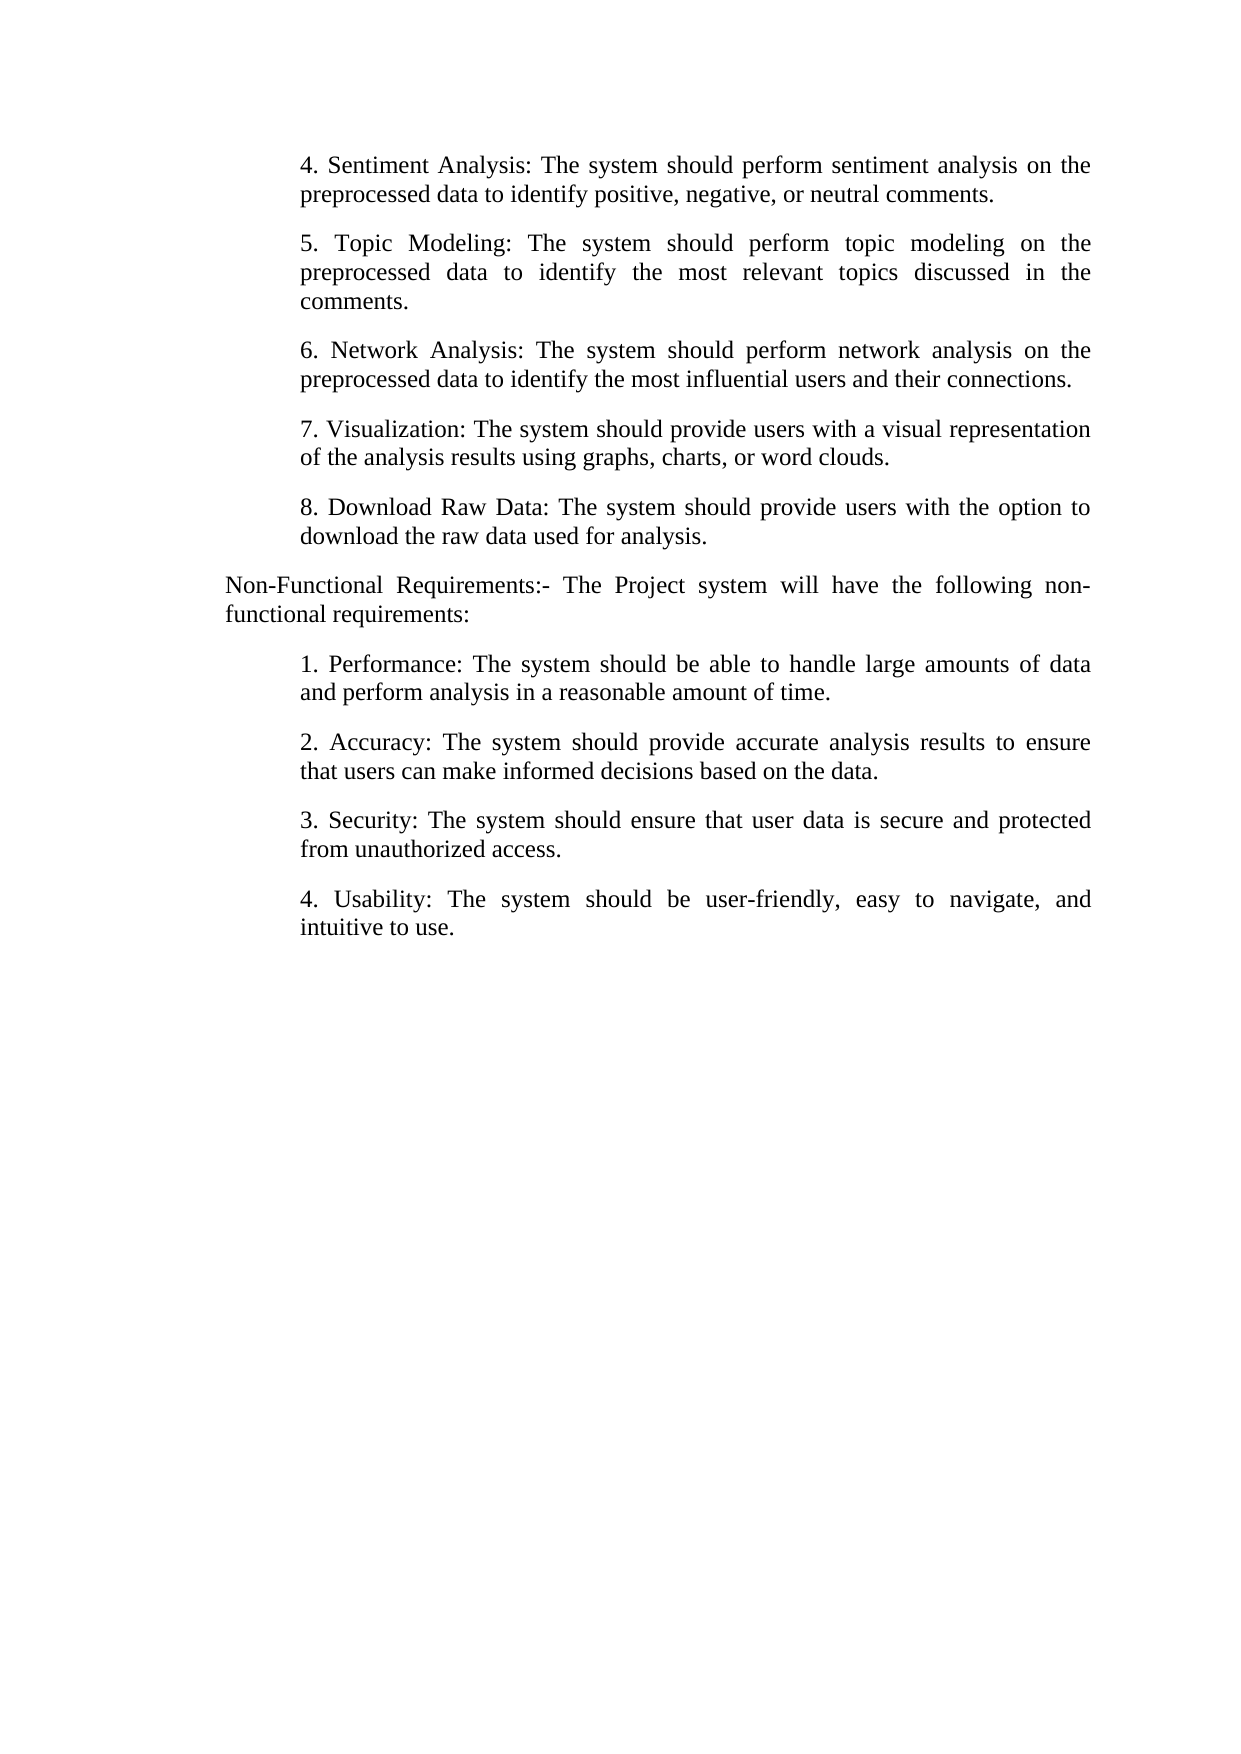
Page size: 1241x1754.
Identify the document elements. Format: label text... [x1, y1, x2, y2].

text 3. Security: The system should ensure that user data is secure and protected from unauthorized access. [300, 805, 1092, 863]
text 4. Sentiment Analysis: The system should perform sentiment analysis on the preprocessed data to identify positive, negative, or neutral comments. [300, 150, 1092, 207]
text 7. Visualization: The system should provide users with a visual representation of the analysis results using graphs, charts, or word clouds. [300, 414, 1092, 471]
text 2. Accuracy: The system should provide accurate analysis results to ensure that users can make informed decisions based on the data. [300, 727, 1092, 784]
text 5. Topic Modeling: The system should perform topic modeling on the preprocessed data to identify the most relevant topics discussed in the comments. [300, 228, 1092, 314]
text 6. Network Analysis: The system should perform network analysis on the preprocessed data to identify the most influential users and their connections. [300, 335, 1092, 393]
text 4. Usability: The system should be user-friendly, easy to navigate, and intuitive to use. [300, 884, 1092, 941]
text 8. Download Raw Data: The system should provide users with the option to download the raw data used for analysis. [300, 492, 1092, 549]
text Non-Functional Requirements:- The Project system will have the following non-functional requirements: [225, 570, 1092, 628]
text 1. Performance: The system should be able to handle large amounts of data and perform analysis in a reasonable amount of time. [300, 649, 1092, 706]
